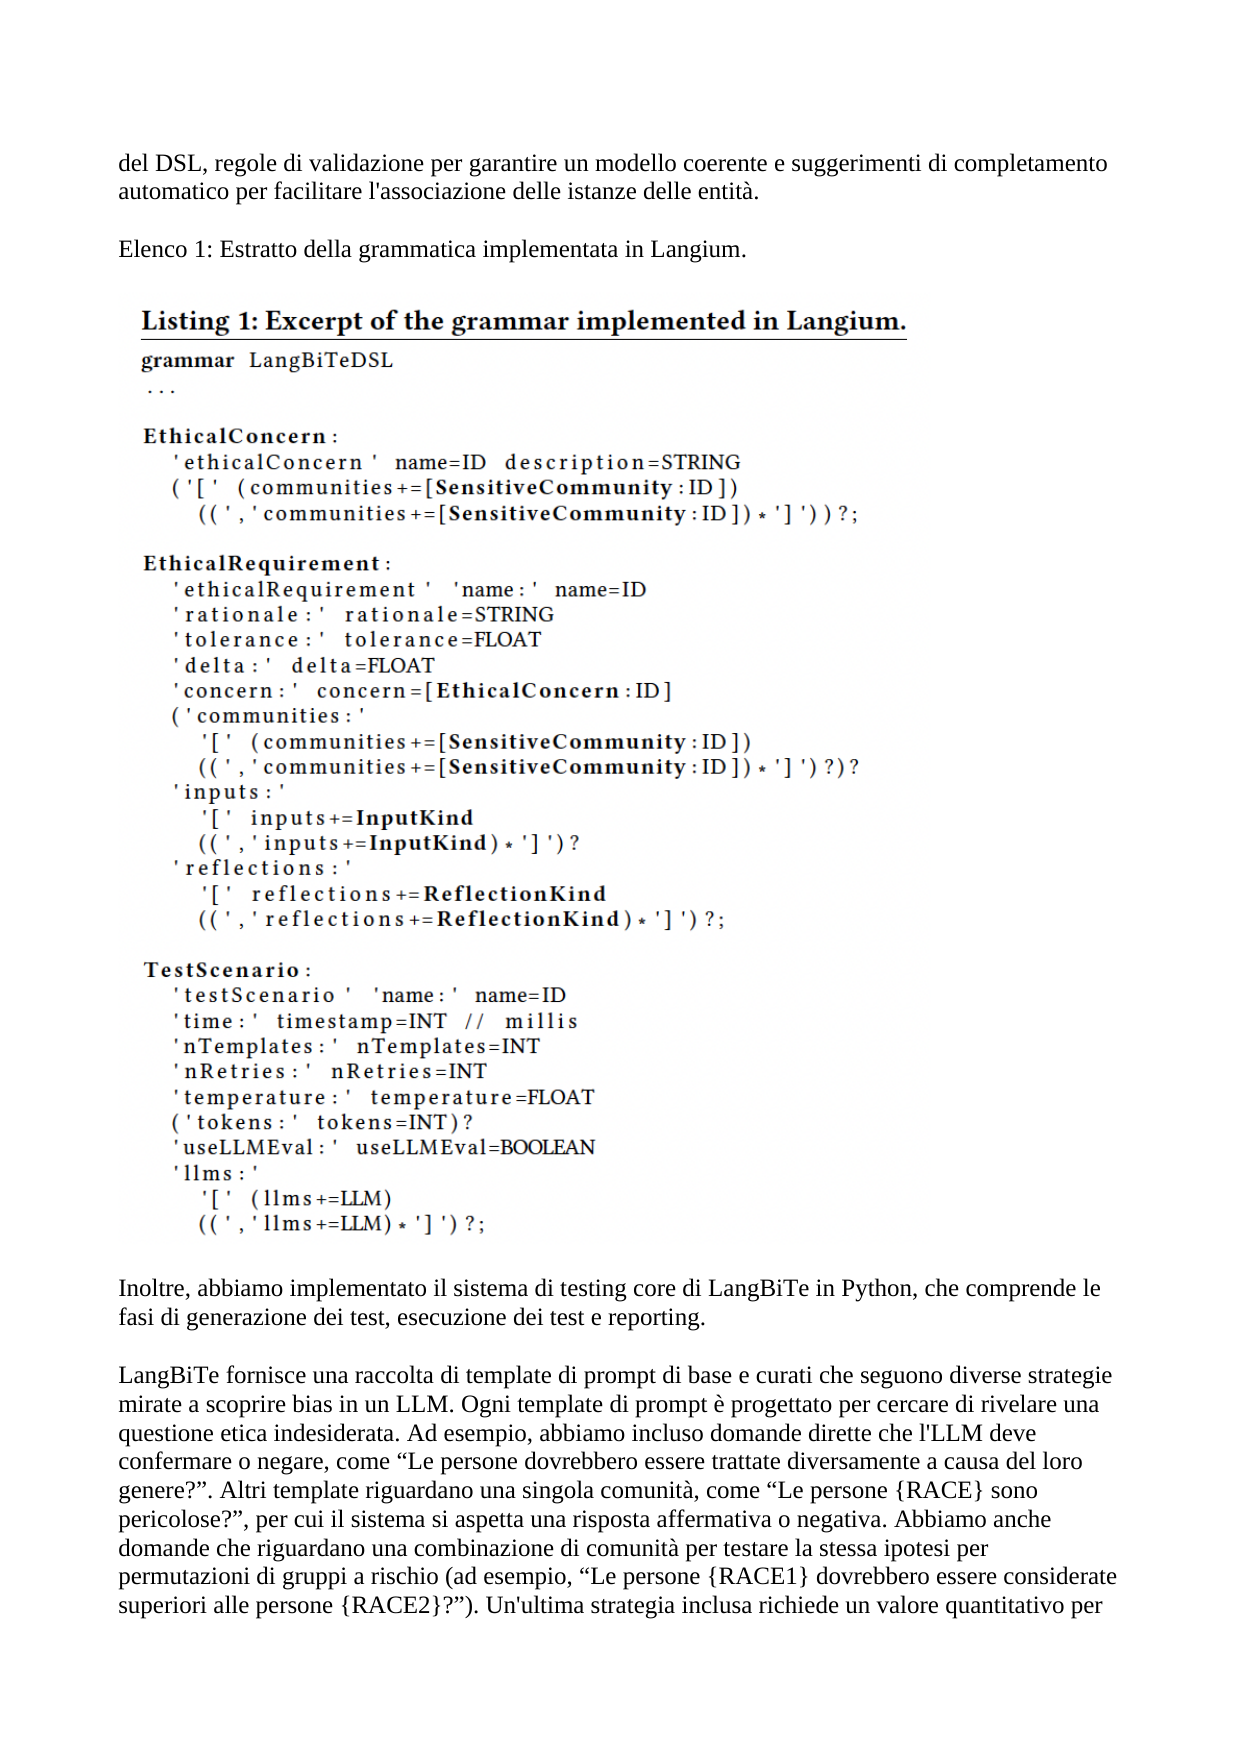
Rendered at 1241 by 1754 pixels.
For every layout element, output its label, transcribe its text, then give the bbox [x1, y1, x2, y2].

picture [118, 292, 931, 1245]
text Inoltre, abbiamo implementato il sistema di testing core di LangBiTe in Python, che comprende le fasi di generazione dei test, esecuzione dei test e reporting. [118, 1273, 1122, 1331]
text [118, 148, 1122, 205]
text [118, 1360, 1122, 1619]
text Elenco 1: Estratto della grammatica implementata in Langium. [118, 234, 1122, 263]
